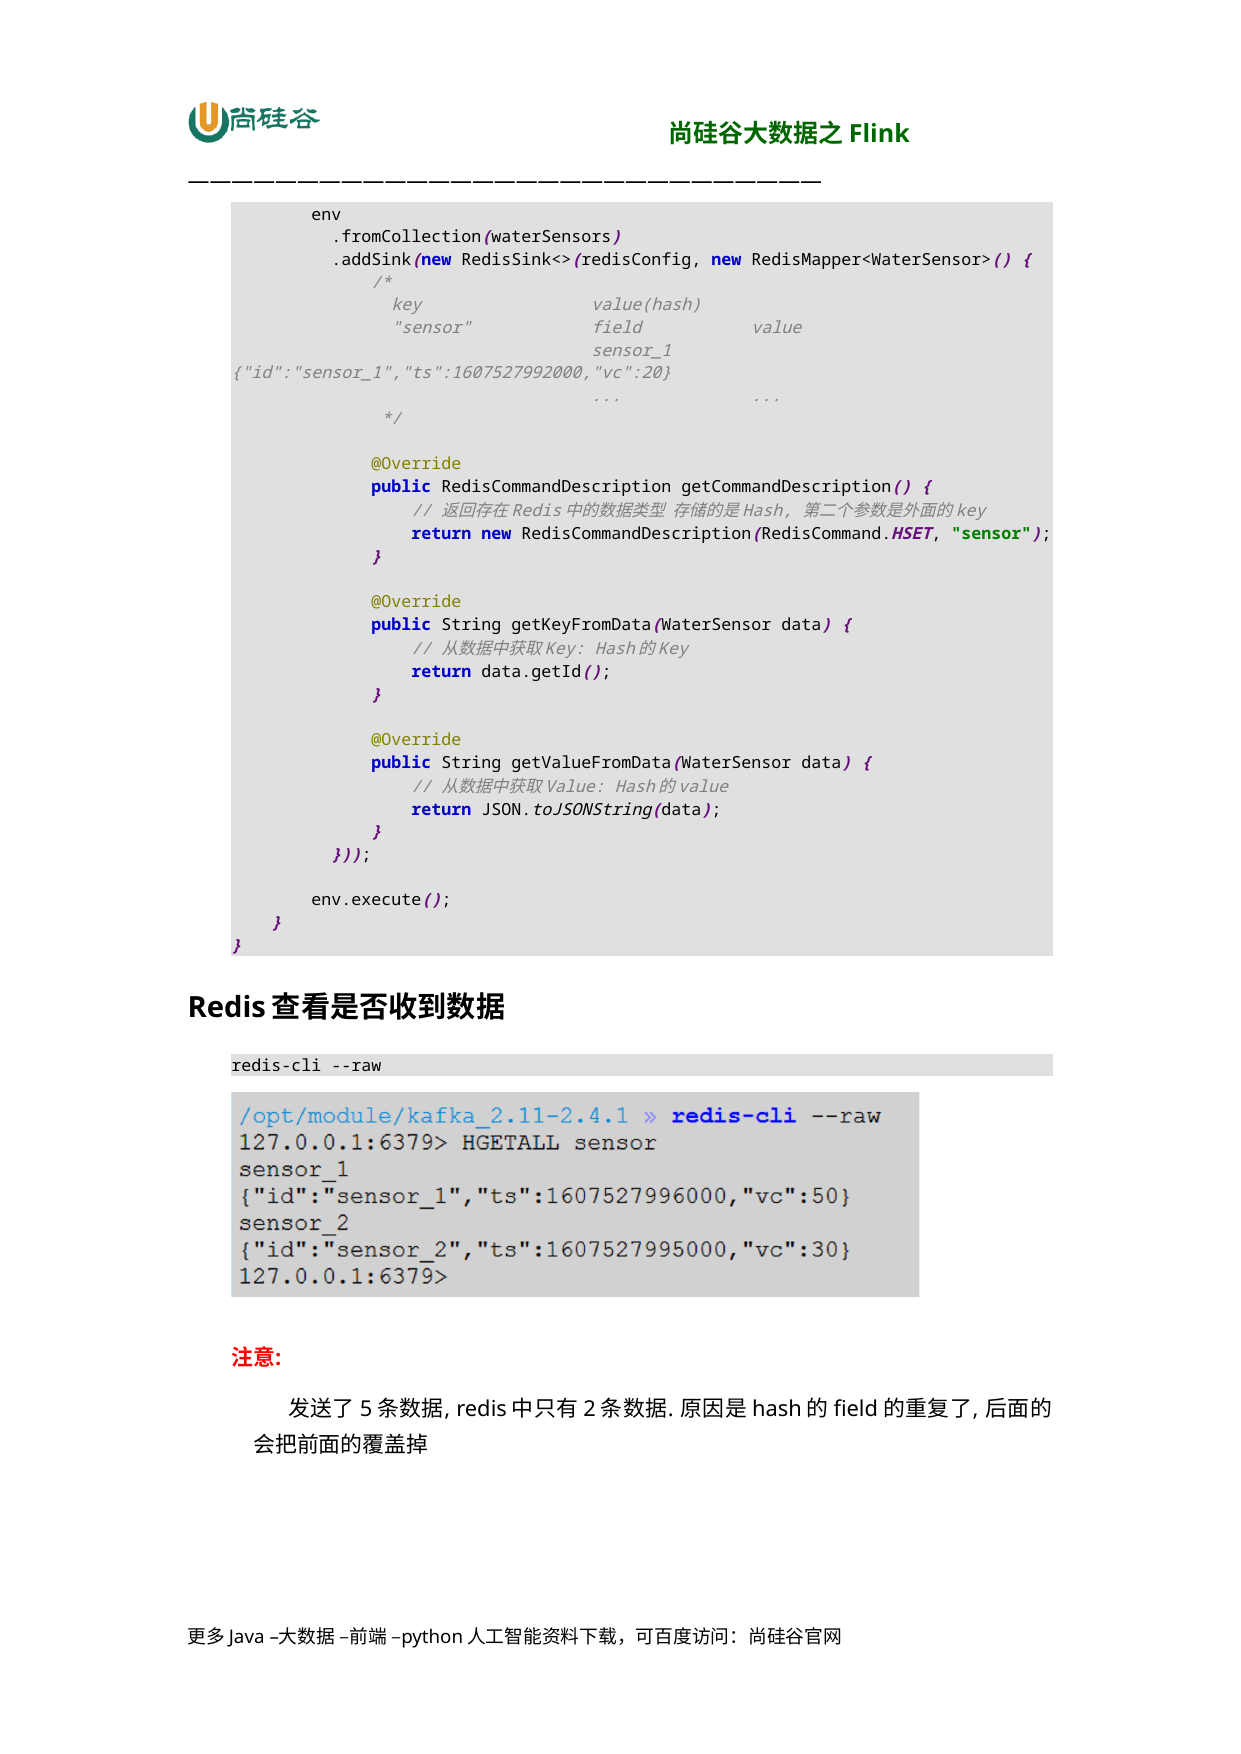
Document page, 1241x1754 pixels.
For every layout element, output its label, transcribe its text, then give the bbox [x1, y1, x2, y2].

picture [231, 1092, 920, 1297]
picture [187, 101, 320, 143]
text 发送了5条数据, redis中只有2条数据. 原因是hash的field的重复了, 后面的会把前面的覆盖掉 [253, 1391, 1053, 1459]
text redis-cli --raw [231, 1054, 1053, 1076]
text Redis查看是否收到数据 [187, 972, 1042, 1037]
text 注意: [231, 1339, 1053, 1372]
